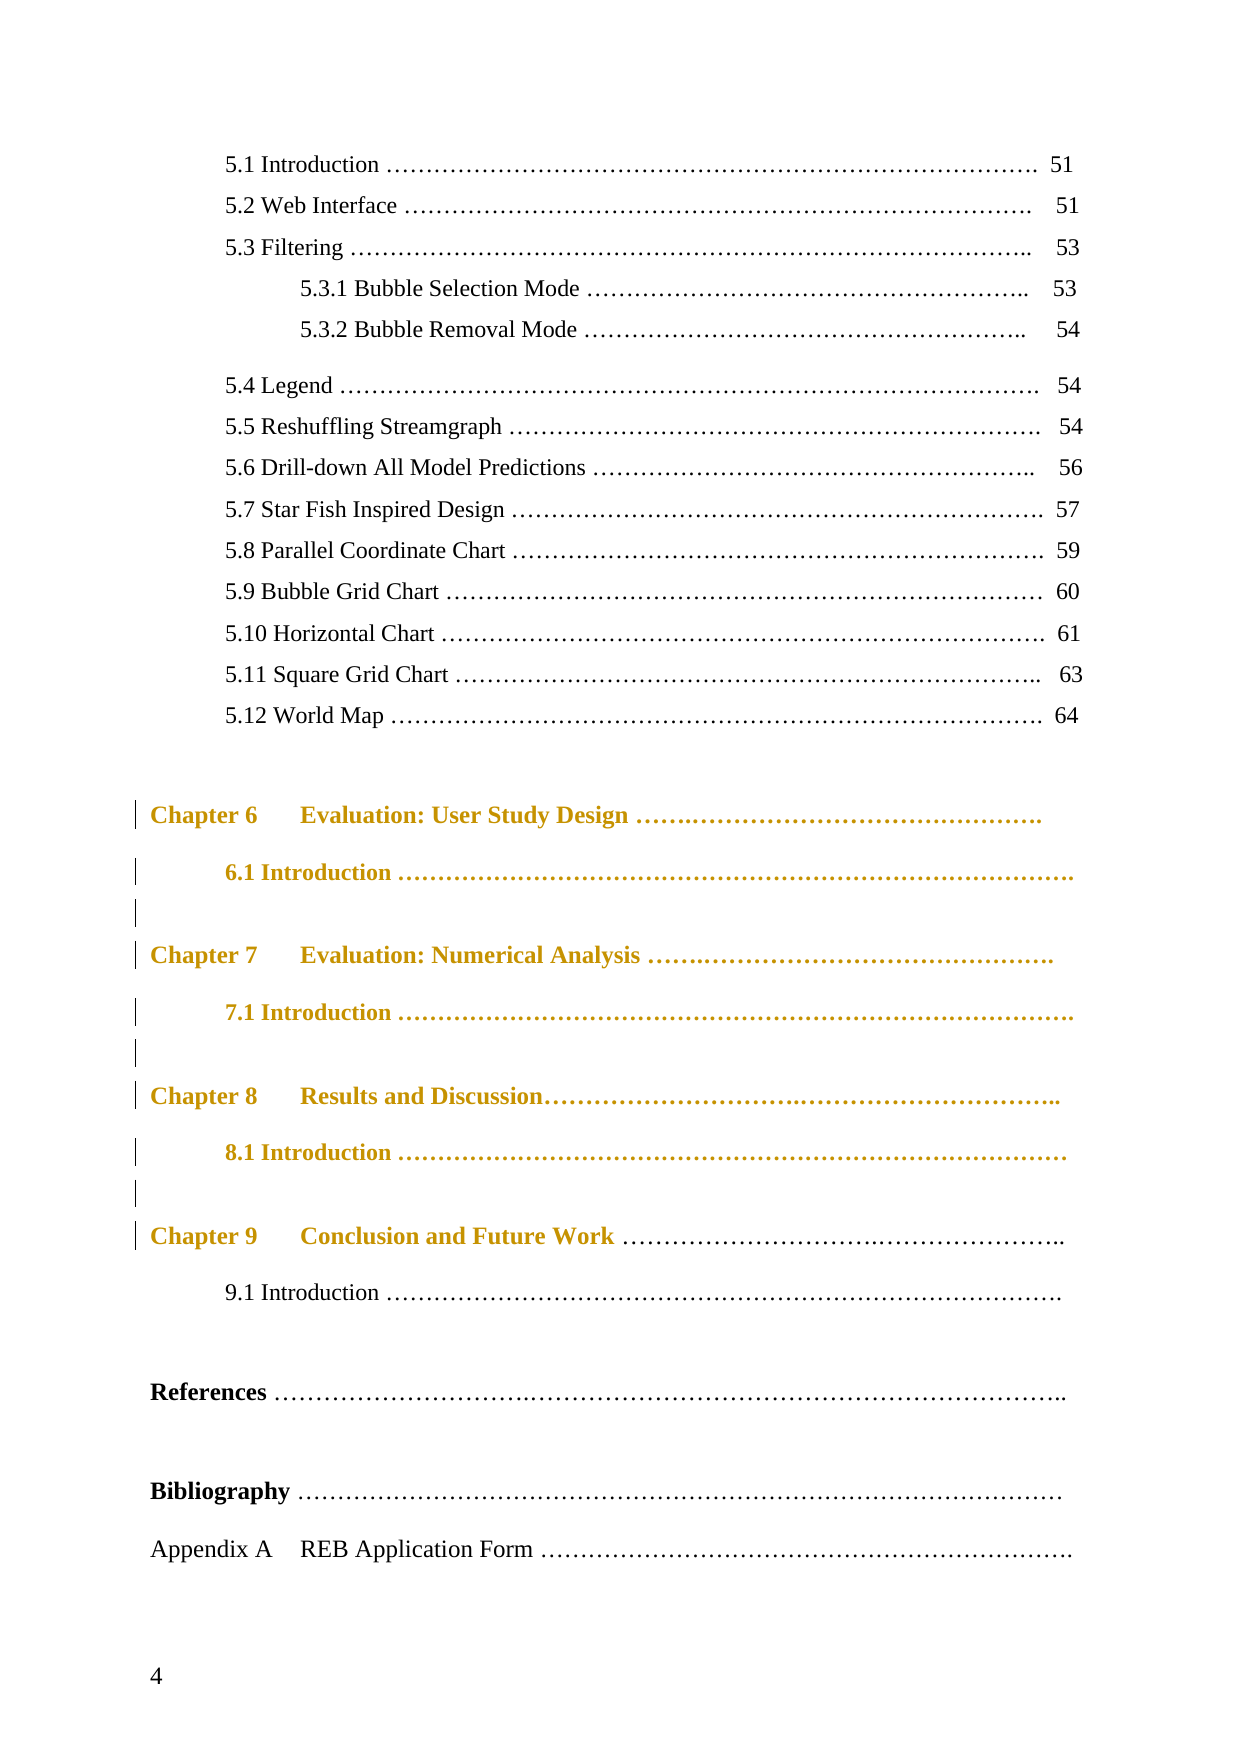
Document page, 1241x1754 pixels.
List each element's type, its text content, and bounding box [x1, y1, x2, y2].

text 5.4 Legend ……………………………………………………………………………. 54 [150, 371, 1090, 398]
text 7.1 Introduction …………………………………………………………………………. [225, 998, 1090, 1026]
text Chapter 7 Evaluation: Numerical Analysis …….……………………………………. [150, 941, 1090, 969]
text 6.1 Introduction …………………………………………………………………………. [225, 858, 1090, 885]
text Chapter 9 Conclusion and Future Work ………………………….………………….. [150, 1221, 1090, 1250]
text 5.9 Bubble Grid Chart ………………………………………………………………… 60 [150, 577, 1090, 605]
text 5.10 Horizontal Chart …………………………………………………………………. 61 [150, 619, 1090, 646]
text 8.1 Introduction ………………………………………………………………………… [225, 1138, 1090, 1166]
text References ………………………….……………………………………………………….. [150, 1377, 1090, 1406]
text 5.6 Drill-down All Model Predictions ……………………………………………….. 56 [150, 453, 1090, 481]
text 5.1 Introduction ………………………………………………………………………. 51 [225, 150, 1090, 178]
text Chapter 8 Results and Discussion………………………….………………………….. [150, 1081, 1090, 1109]
text 5.7 Star Fish Inspired Design …………………………………………………………. 57 [150, 495, 1090, 522]
text 5.8 Parallel Coordinate Chart …………………………………………………………. 59 [150, 536, 1090, 564]
text Bibliography …………………………………………………………………………………… Appendix A REB Application Form …………………………………………………………. [150, 1476, 1090, 1562]
text 9.1 Introduction …………………………………………………………………………. [225, 1278, 1090, 1306]
text 5.5 Reshuffling Streamgraph …………………………………………………………. 54 [150, 412, 1090, 439]
text 5.3 Filtering ………………………………………………………………………….. 53 [225, 233, 1090, 260]
text 5.3.2 Bubble Removal Mode ……………………………………………….. 54 [225, 315, 1090, 343]
text 5.11 Square Grid Chart ……………………………………………………………….. 63 [150, 660, 1090, 688]
text Chapter 6 Evaluation: User Study Design …….……………………………………. [150, 800, 1090, 829]
text 5.2 Web Interface ……………………………………………………………………. 51 [225, 191, 1090, 219]
text 5.12 World Map ………………………………………………………………………. 64 [150, 701, 1090, 729]
text 5.3.1 Bubble Selection Mode ……………………………………………….. 53 [225, 274, 1090, 302]
